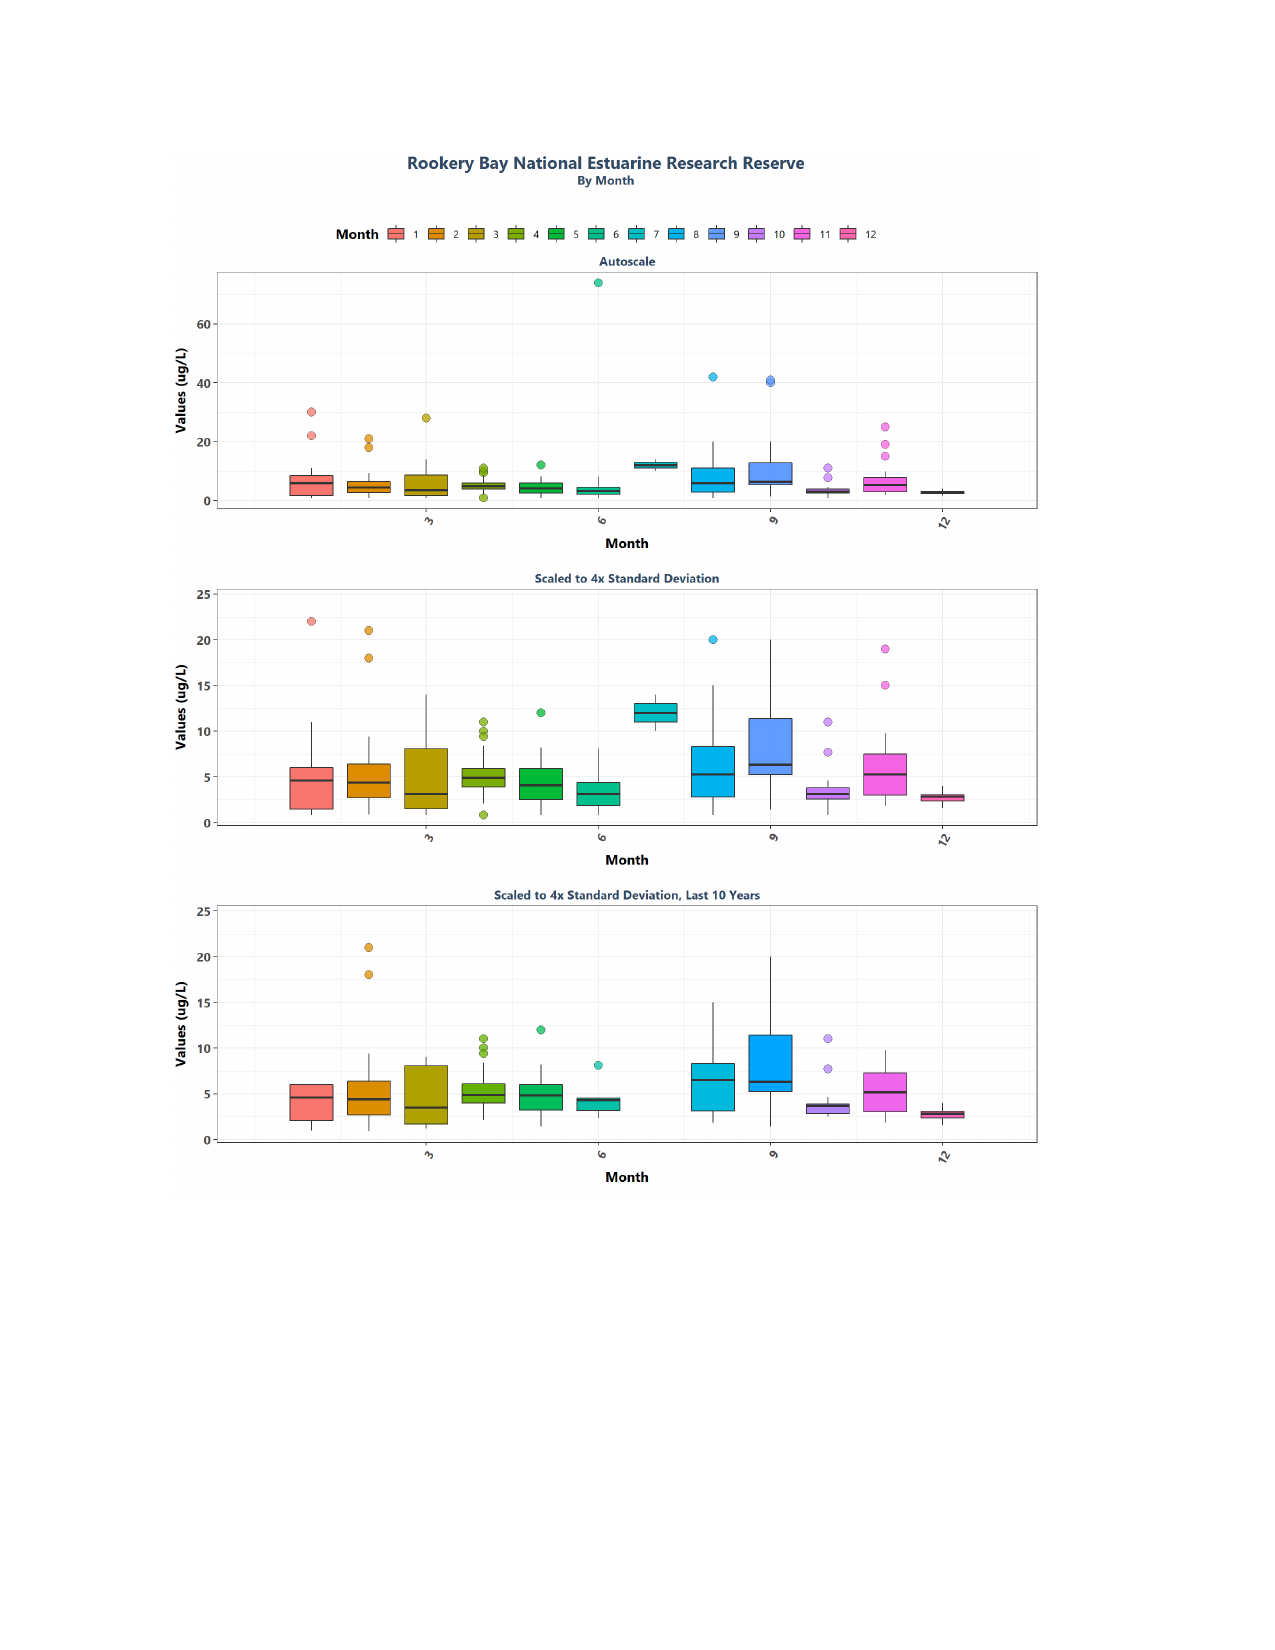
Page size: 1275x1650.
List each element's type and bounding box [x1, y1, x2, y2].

picture [168, 150, 1044, 1200]
